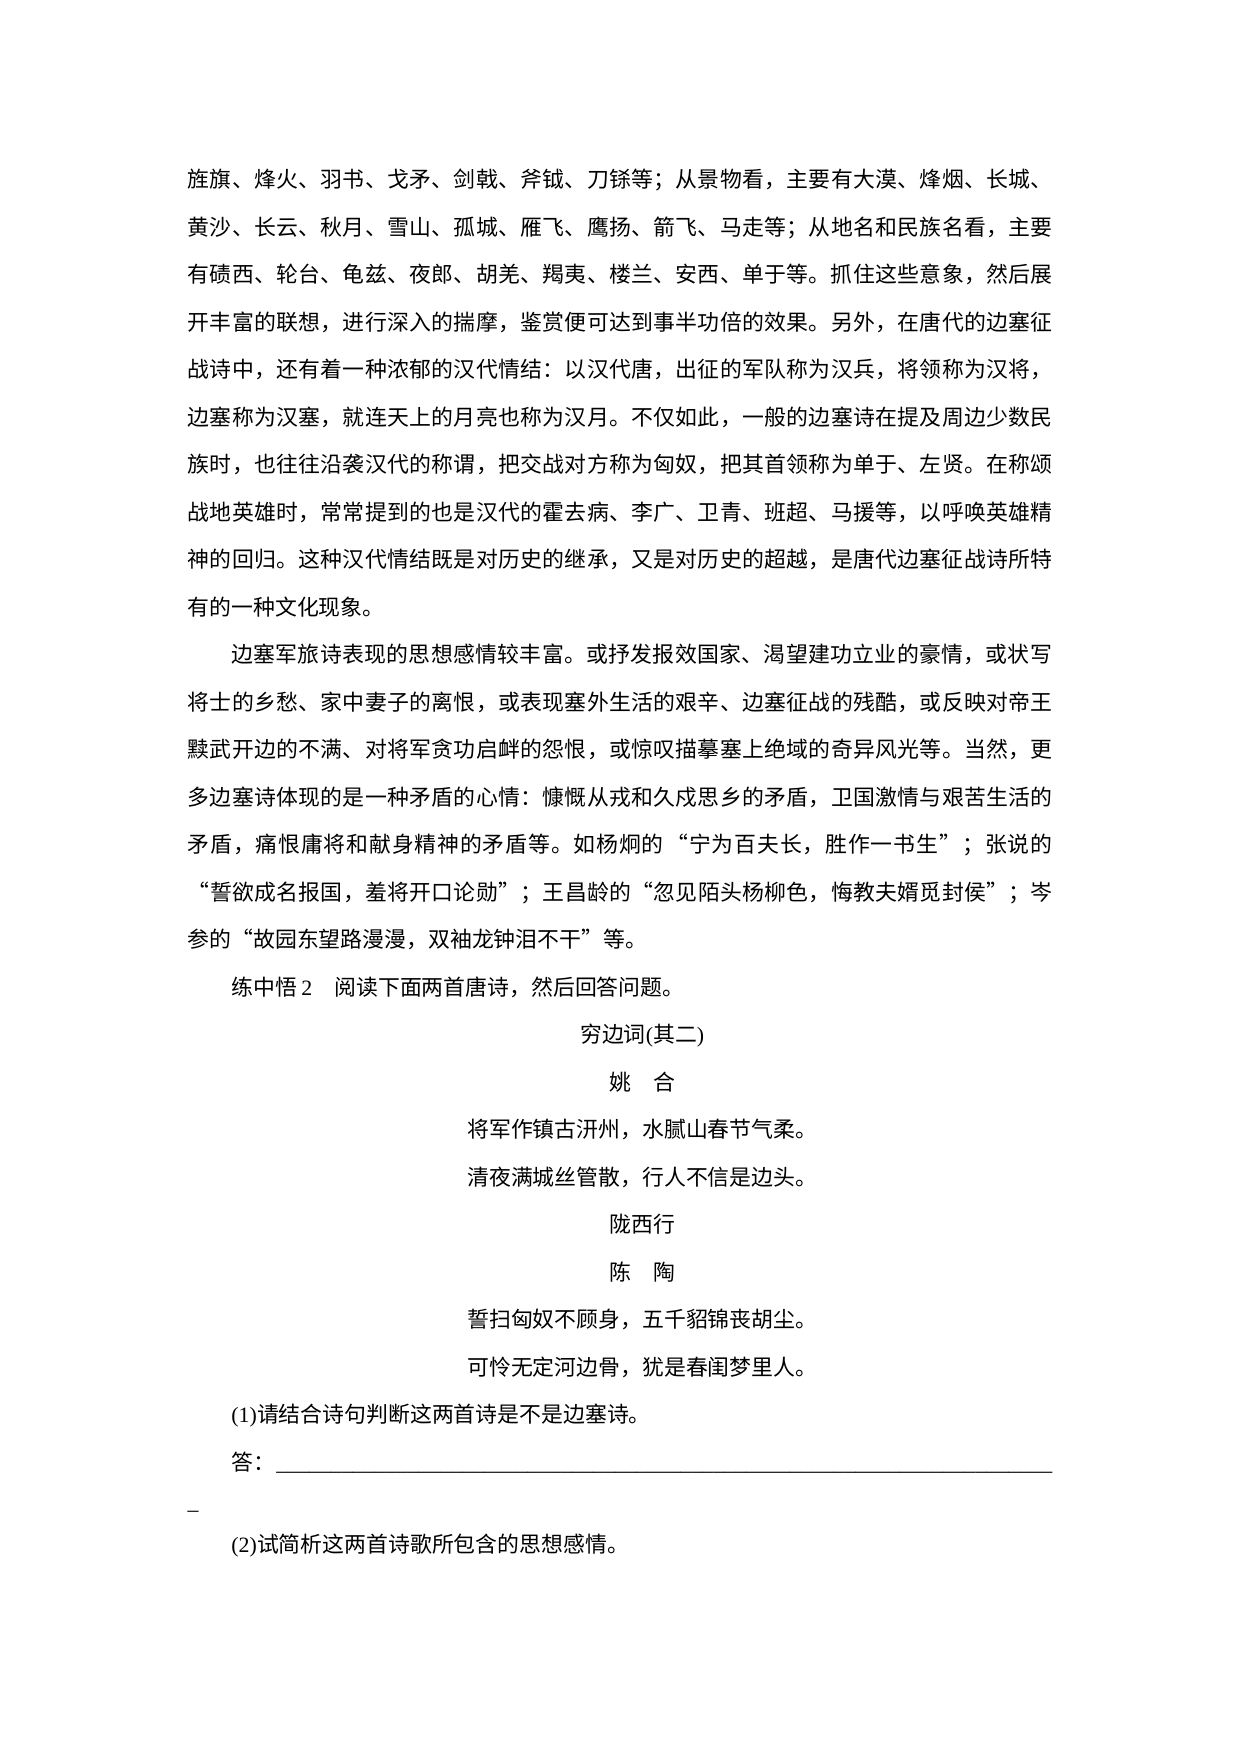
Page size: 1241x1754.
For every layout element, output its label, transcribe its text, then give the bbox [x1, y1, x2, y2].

text 可怜无定河边骨，犹是春闺梦里人。 [187, 1349, 1053, 1381]
text 边塞军旅诗表现的思想感情较丰富。或抒发报效国家、渴望建功立业的豪情，或状写将士的乡愁、家中妻子的离恨，或表现塞外生活的艰辛、边塞征战的残酷，或反映对帝王黩武开边的不满、对将军贪功启衅的怨恨，或惊叹描摹塞上绝域的奇异风光等。当然，更多边塞诗体现的是一种矛盾的心情：慷慨从戎和久戍思乡的矛盾，卫国激情与艰苦生活的矛盾，痛恨庸将和献身精神的矛盾等。如杨炯的“宁为百夫长，胜作一书生”；张说的“誓欲成名报国，羞将开口论勋”；王昌龄的“忽见陌头杨柳色，悔教夫婿觅封侯”；岑参的“故园东望路漫漫，双袖龙钟泪不干”等。 [187, 637, 1053, 954]
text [187, 162, 1053, 621]
text 陈 陶 [187, 1254, 1053, 1286]
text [187, 1444, 1053, 1514]
text 清夜满城丝管散，行人不信是边头。 [187, 1159, 1053, 1191]
text 姚 合 [187, 1064, 1053, 1096]
text 穷边词(其二) [187, 1017, 1053, 1049]
text 陇西行 [187, 1207, 1053, 1239]
text 将军作镇古汧州，水腻山春节气柔。 [187, 1112, 1053, 1144]
text 誓扫匈奴不顾身，五千貂锦丧胡尘。 [187, 1302, 1053, 1334]
text 练中悟2 阅读下面两首唐诗，然后回答问题。 [187, 969, 1053, 1001]
text (2)试简析这两首诗歌所包含的思想感情。 [187, 1527, 1053, 1558]
text (1)请结合诗句判断这两首诗是不是边塞诗。 [187, 1397, 1053, 1429]
